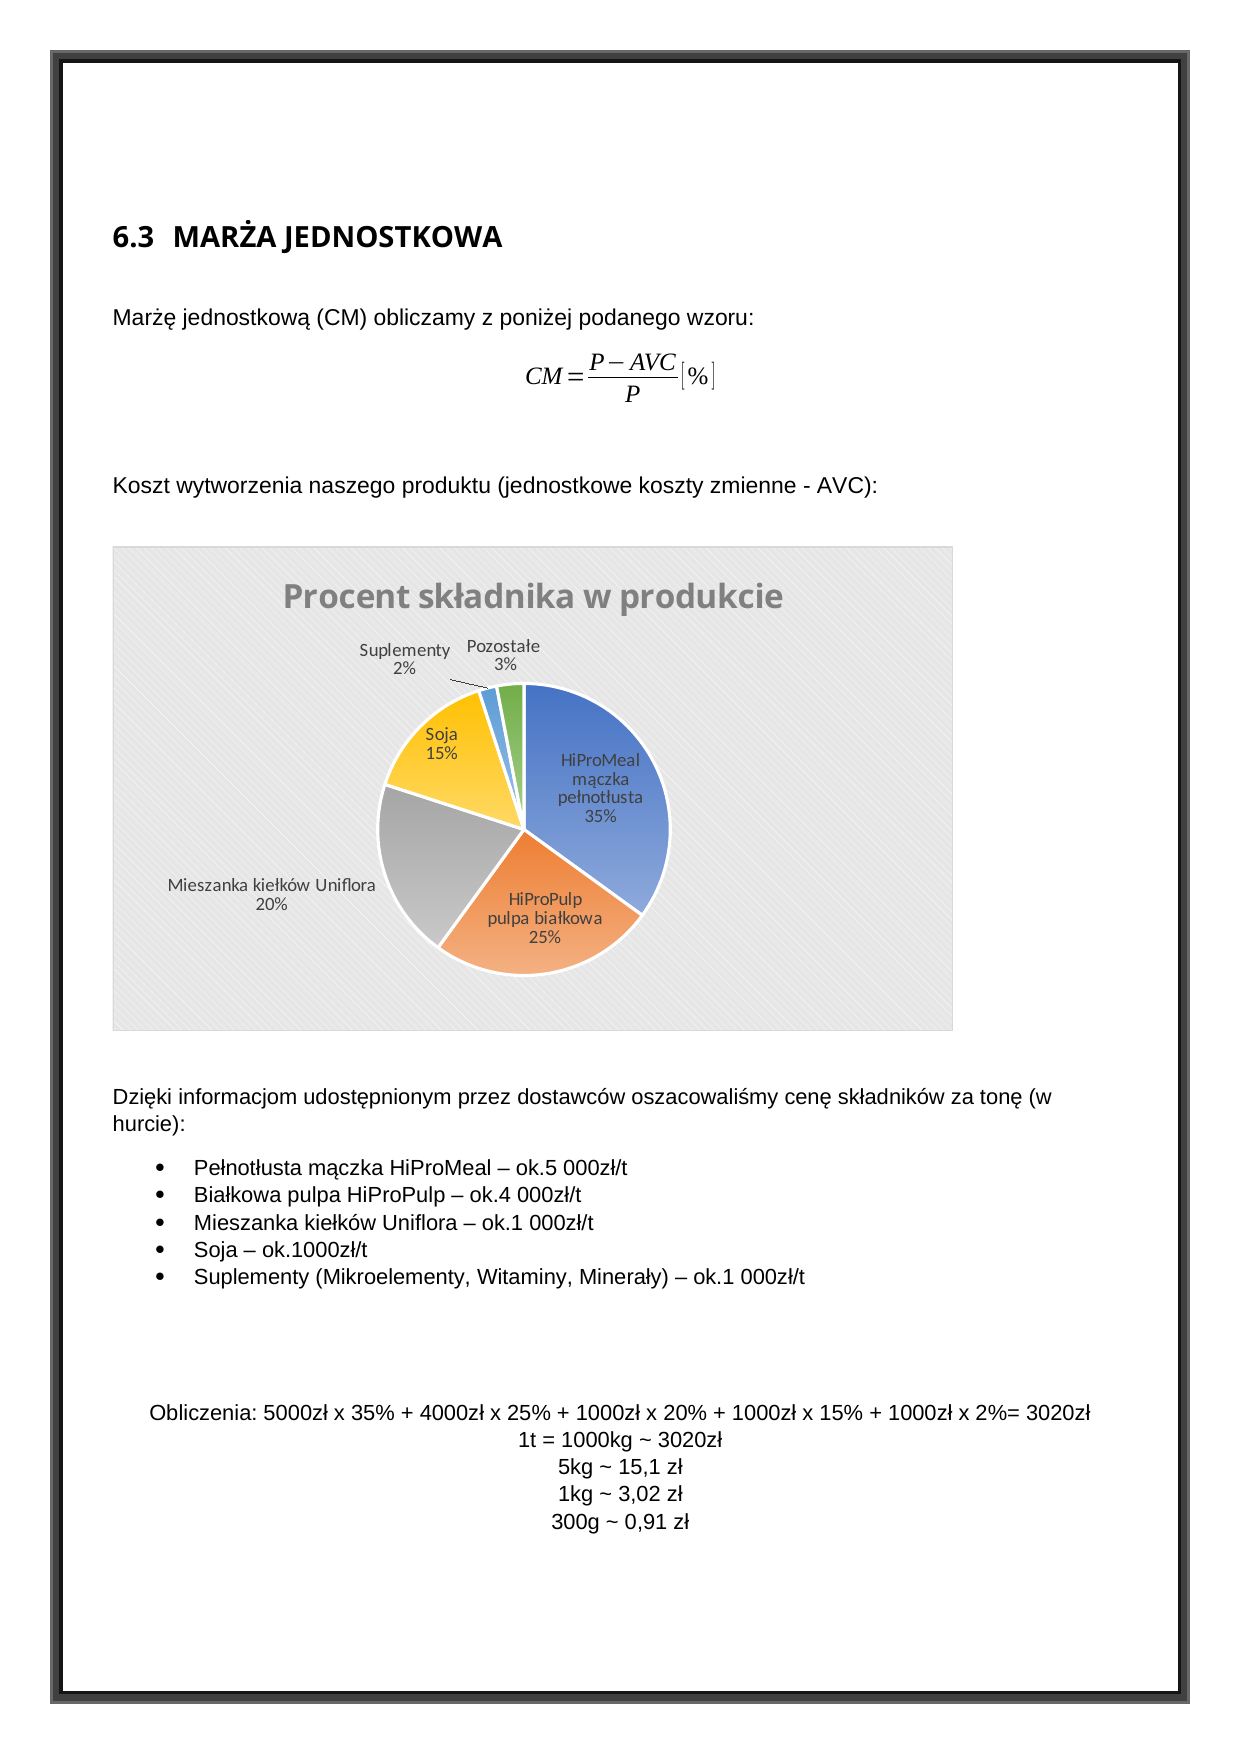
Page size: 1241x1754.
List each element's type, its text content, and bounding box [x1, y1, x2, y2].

list Suplementy (Mikroelementy, Witaminy, Minerały) – ok.1 000zł/t [156, 1264, 1128, 1289]
list 5kg ~ 15,1 zł [112, 1454, 1128, 1479]
list Soja – ok.1000zł/t [156, 1237, 1128, 1262]
list Obliczenia: 5000zł x 35% + 4000zł x 25% + 1000zł x 20% + 1000zł x 15% + 1000zł x 2%= 3020zł [112, 1400, 1128, 1425]
text Dzięki informacjom udostępnionym przez dostawców oszacowaliśmy cenę składników za tonę (w hurcie): [112, 1084, 1128, 1136]
text Marżę jednostkową (CM) obliczamy z poniżej podanego wzoru: [112, 304, 1128, 330]
text Koszt wytworzenia naszego produktu (jednostkowe koszty zmienne - AVC): [112, 472, 1128, 527]
subtitle MARŻA JEDNOSTKOWA [112, 216, 1128, 256]
list 1kg ~ 3,02 zł [112, 1481, 1128, 1507]
list Białkowa pulpa HiProPulp – ok.4 000zł/t [156, 1182, 1128, 1207]
list Mieszanka kiełków Uniflora – ok.1 000zł/t [156, 1209, 1128, 1235]
list 300g ~ 0,91 zł [112, 1508, 1128, 1534]
list 1t = 1000kg ~ 3020zł [112, 1427, 1128, 1452]
list Pełnotłusta mączka HiProMeal – ok.5 000zł/t [156, 1155, 1128, 1180]
